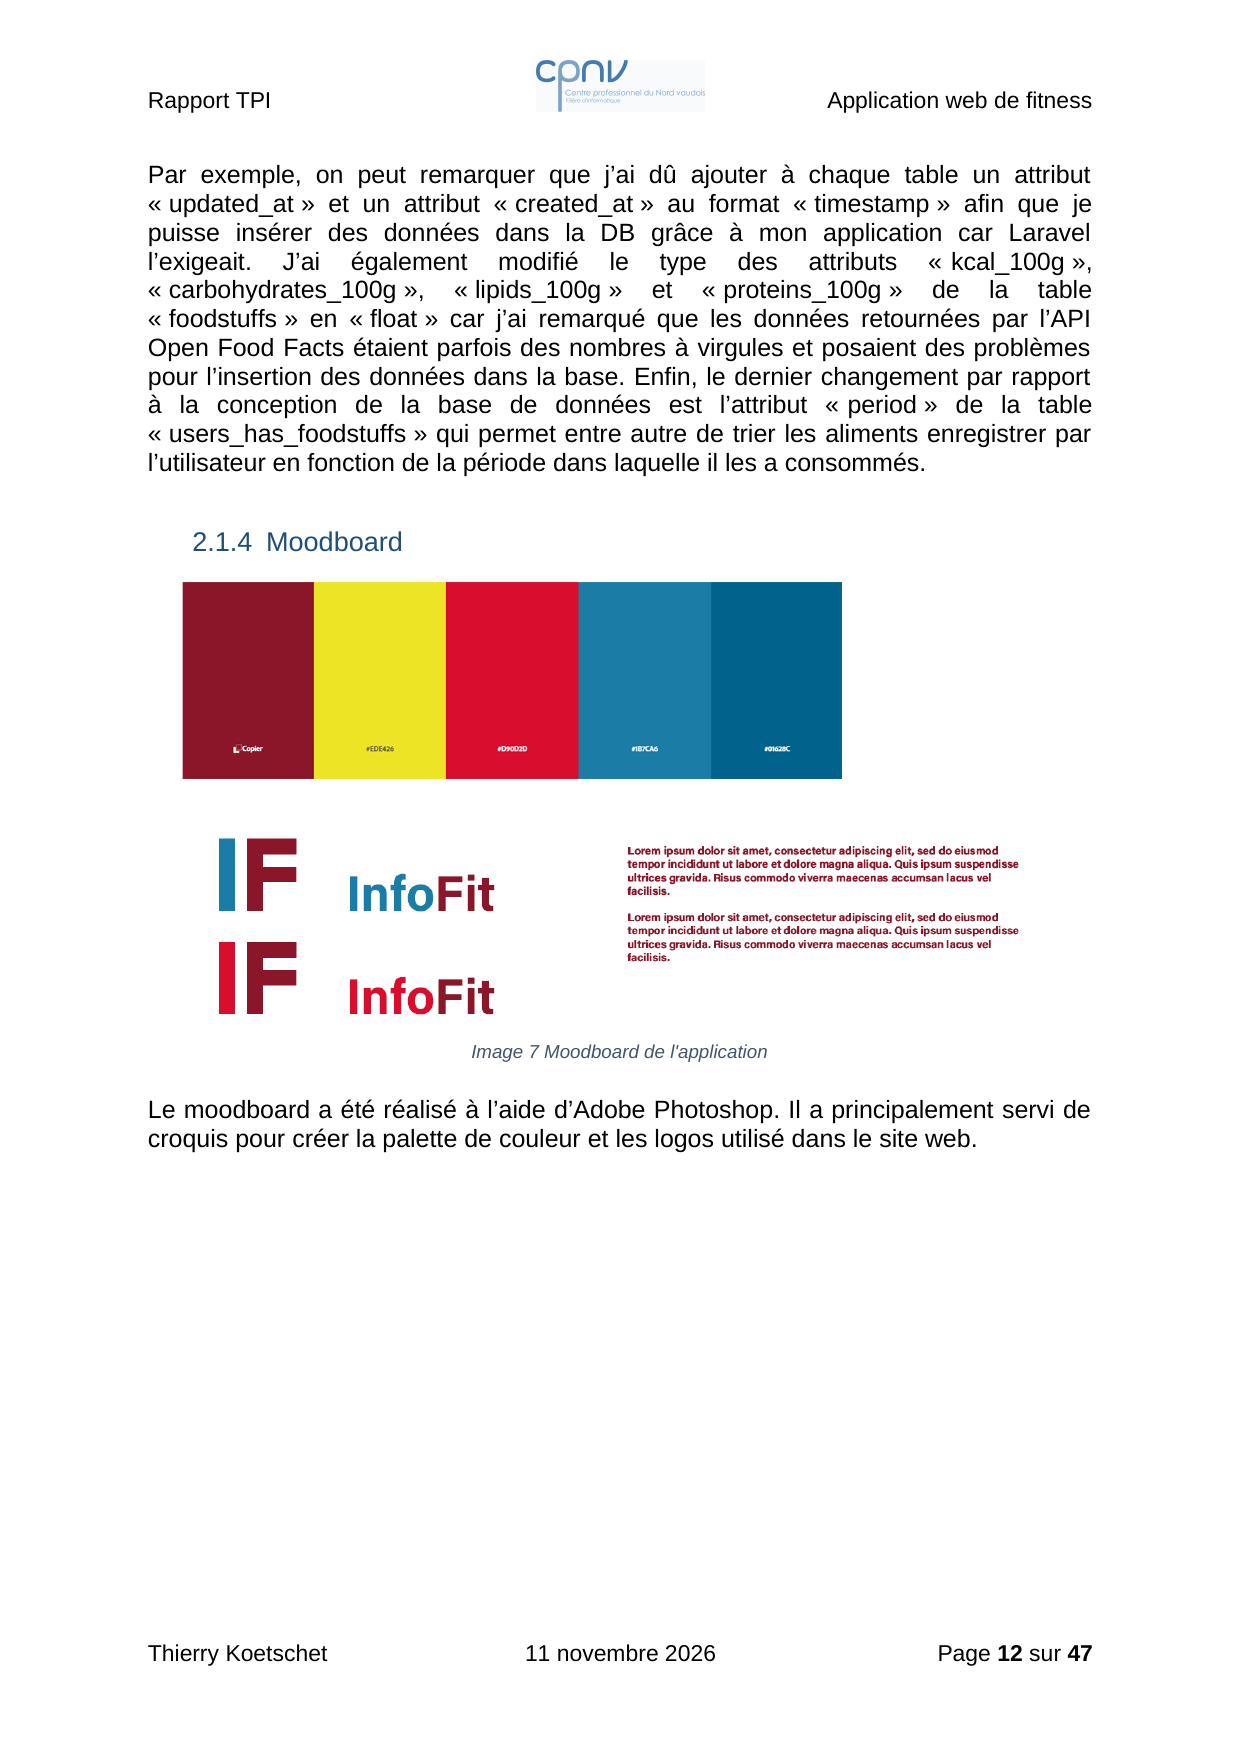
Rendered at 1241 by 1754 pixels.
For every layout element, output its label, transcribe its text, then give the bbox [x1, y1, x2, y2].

subtitle Moodboard [192, 526, 1092, 558]
text Image 7 Moodboard de l'application [148, 1041, 1092, 1062]
picture [182, 582, 1058, 1028]
picture [765, 747, 787, 751]
text Le moodboard a été réalisé à l’aide d’Adobe Photoshop. Il a principalement servi de croquis pour créer la palette de couleur et les logos utilisé dans le site web. [148, 1095, 1092, 1153]
text Par exemple, on peut remarquer que j’ai dû ajouter à chaque table un attribut « updated_at » et un attribut « created_at » au format « timestamp » afin que je puisse insérer des données dans la DB grâce à mon application car Laravel l’exigeait. J’ai également modifié le type des attributs « kcal_100g », « carbohydrates_100g », « lipids_100g » et « proteins_100g » de la table « foodstuffs » en « float » car j’ai remarqué que les données retournées par l’API Open Food Facts étaient parfois des nombres à virgules et posaient des problèmes pour l’insertion des données dans la base. Enfin, le dernier changement par rapport à la conception de la base de données est l’attribut « period » de la table « users_has_foodstuffs » qui permet entre autre de trier les aliments enregistrer par l’utilisateur en fonction de la période dans laquelle il les a consommés. [148, 160, 1092, 476]
